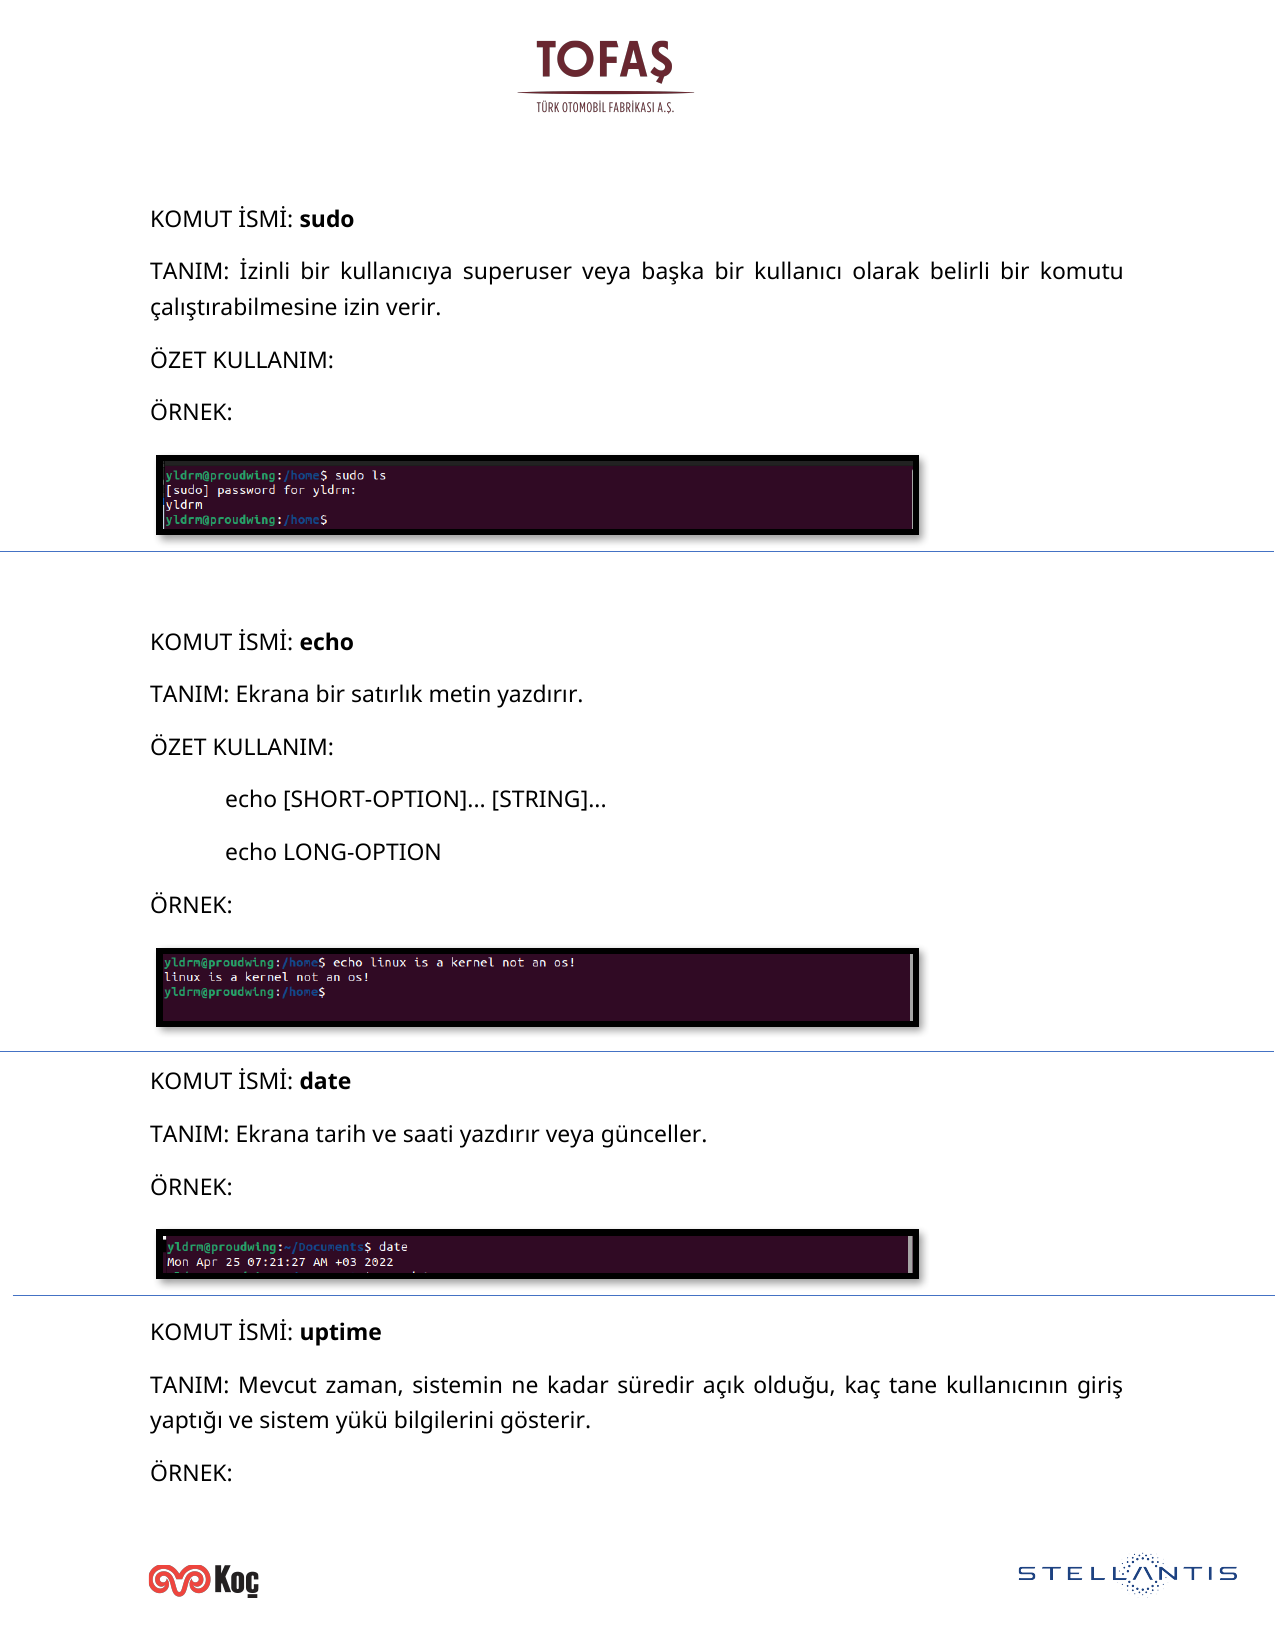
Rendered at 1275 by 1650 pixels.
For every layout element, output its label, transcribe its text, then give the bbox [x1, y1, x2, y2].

text KOMUT İSMİ: echo [150, 626, 1125, 657]
picture [148, 1565, 259, 1598]
text ÖRNEK: [150, 396, 1125, 428]
text echo LONG-OPTION [225, 836, 1125, 867]
text ÖZET KULLANIM: [150, 731, 1125, 762]
text TANIM: Ekrana tarih ve saati yazdırır veya günceller. [150, 1118, 1125, 1149]
text echo [SHORT-OPTION]... [STRING]... [150, 783, 1125, 815]
picture [163, 461, 913, 529]
text TANIM: Ekrana bir satırlık metin yazdırır. [150, 678, 1125, 709]
text TANIM: Mevcut zaman, sistemin ne kadar süredir açık olduğu, kaç tane kullanıcının giriş yaptığı ve sistem yükü bilgilerini gösterir. [150, 1368, 1125, 1436]
text KOMUT İSMİ: date [150, 1065, 1125, 1097]
picture [1018, 1551, 1237, 1598]
text TANIM: İzinli bir kullanıcıya superuser veya başka bir kullanıcı olarak belirli bir komutu çalıştırabilmesine izin verir. [150, 255, 1125, 322]
picture [163, 954, 913, 1021]
text KOMUT İSMİ: sudo [150, 203, 1125, 234]
picture [163, 1236, 913, 1273]
text ÖRNEK: [150, 889, 1125, 920]
picture [511, 35, 698, 119]
text ÖZET KULLANIM: [150, 344, 1125, 375]
text ÖRNEK: [150, 1171, 1125, 1202]
text ÖRNEK: [150, 1457, 1125, 1488]
text KOMUT İSMİ: uptime [150, 1316, 1125, 1347]
